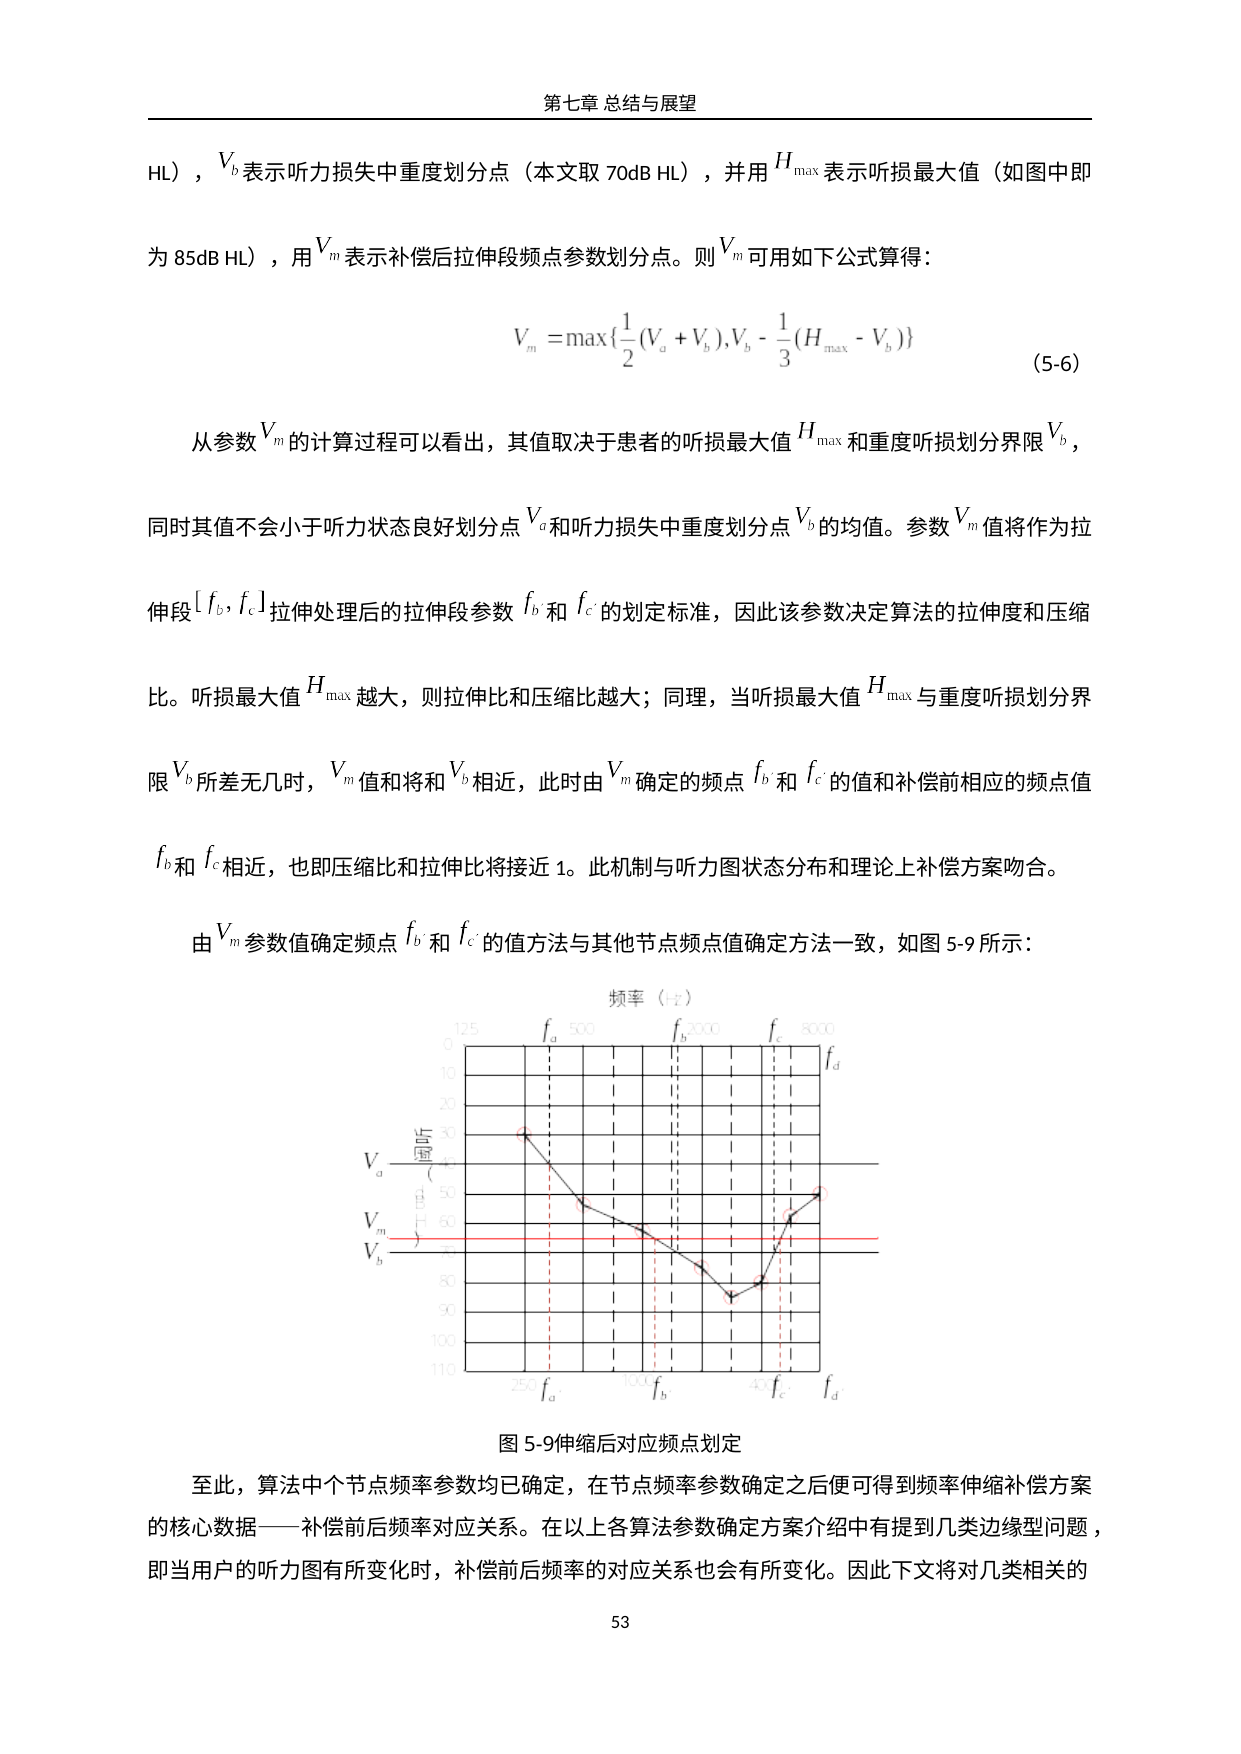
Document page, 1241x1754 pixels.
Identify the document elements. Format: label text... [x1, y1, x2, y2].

text 图5-9伸缩后对应频点划定 [148, 1425, 1092, 1459]
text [148, 131, 1092, 284]
text 由参数值确定频点和的值方法与其他节点频点值确定方法一致，如图5-9所示： [148, 901, 1092, 969]
text 从参数的计算过程可以看出，其值取决于患者的听损最大值和重度听损划分界限，同时其值不会小于听力状态良好划分点和听力损失中重度划分点的均值。参数值将作为拉伸段拉伸处理后的拉伸段参数和的划定标准，因此该参数决定算法的拉伸度和压缩比。听损最大值越大，则拉伸比和压缩比越大；同理，当听损最大值与重度听损划分界限所差无几时，值和将和相近，此时由确定的频点和的值和补偿前相应的频点值和相近，也即压缩比和拉伸比将接近1。此机制与听力图状态分布和理论上补偿方案吻合。 [148, 401, 1092, 893]
text （5-6） [148, 292, 1092, 393]
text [148, 1467, 1092, 1586]
